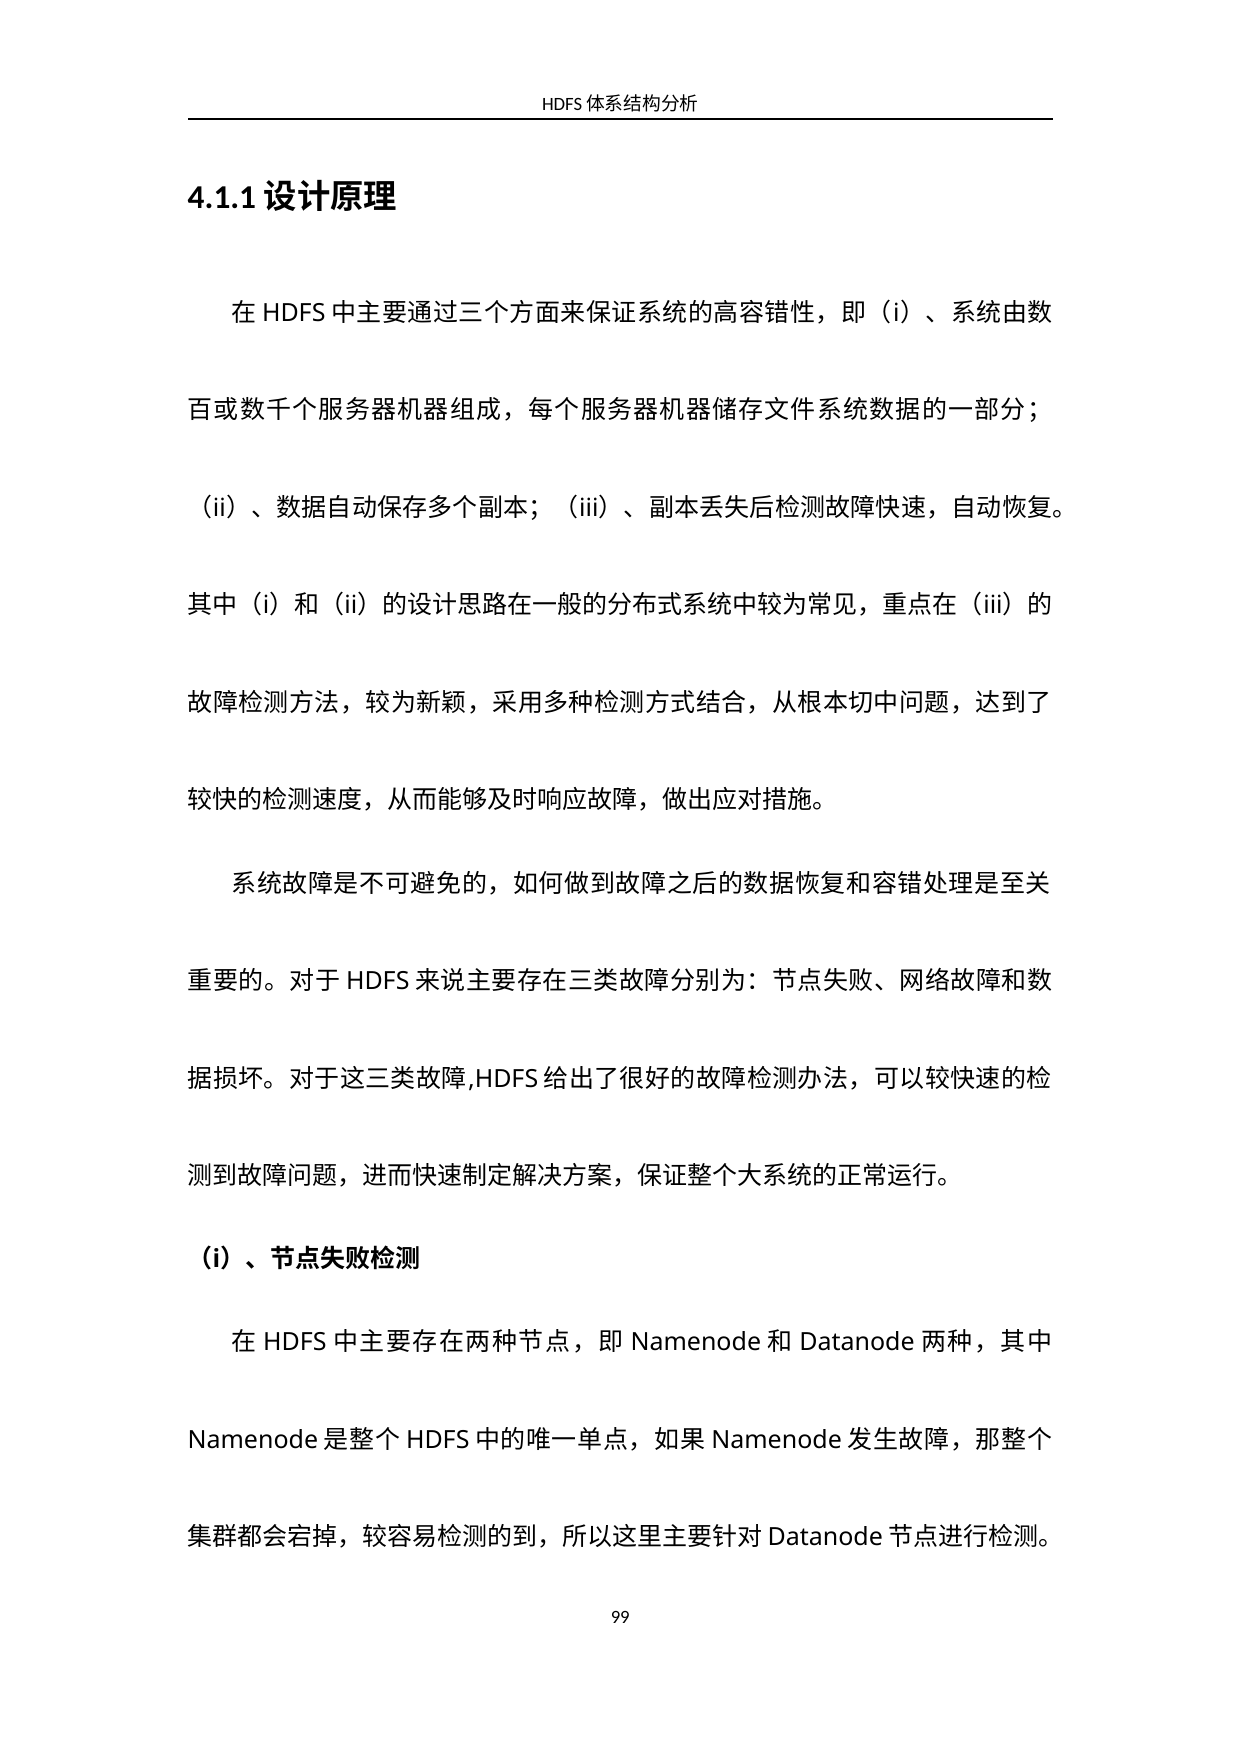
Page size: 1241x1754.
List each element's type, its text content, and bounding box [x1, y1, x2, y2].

text 在HDFS中主要存在两种节点，即Namenode和Datanode两种，其中Namenode是整个HDFS中的唯一单点，如果Namenode发生故障，那整个集群都会宕掉，较容易检测的到，所以这里主要针对Datanode节点进行检测。 [187, 1307, 1053, 1567]
text 系统故障是不可避免的，如何做到故障之后的数据恢复和容错处理是至关重要的。对于HDFS来说主要存在三类故障分别为：节点失败、网络故障和数据损坏。对于这三类故障,HDFS给出了很好的故障检测办法，可以较快速的检测到故障问题，进而快速制定解决方案，保证整个大系统的正常运行。 [187, 849, 1053, 1206]
text （i）、节点失败检测 [187, 1224, 1053, 1289]
subtitle 4.1.1 设计原理 [187, 162, 1053, 227]
text 在HDFS中主要通过三个方面来保证系统的高容错性，即（i）、系统由数百或数千个服务器机器组成，每个服务器机器储存文件系统数据的一部分；（ii）、数据自动保存多个副本；（iii）、副本丢失后检测故障快速，自动恢复。其中（i）和（ii）的设计思路在一般的分布式系统中较为常见，重点在（iii）的故障检测方法，较为新颖，采用多种检测方式结合，从根本切中问题，达到了较快的检测速度，从而能够及时响应故障，做出应对措施。 [187, 278, 1053, 831]
